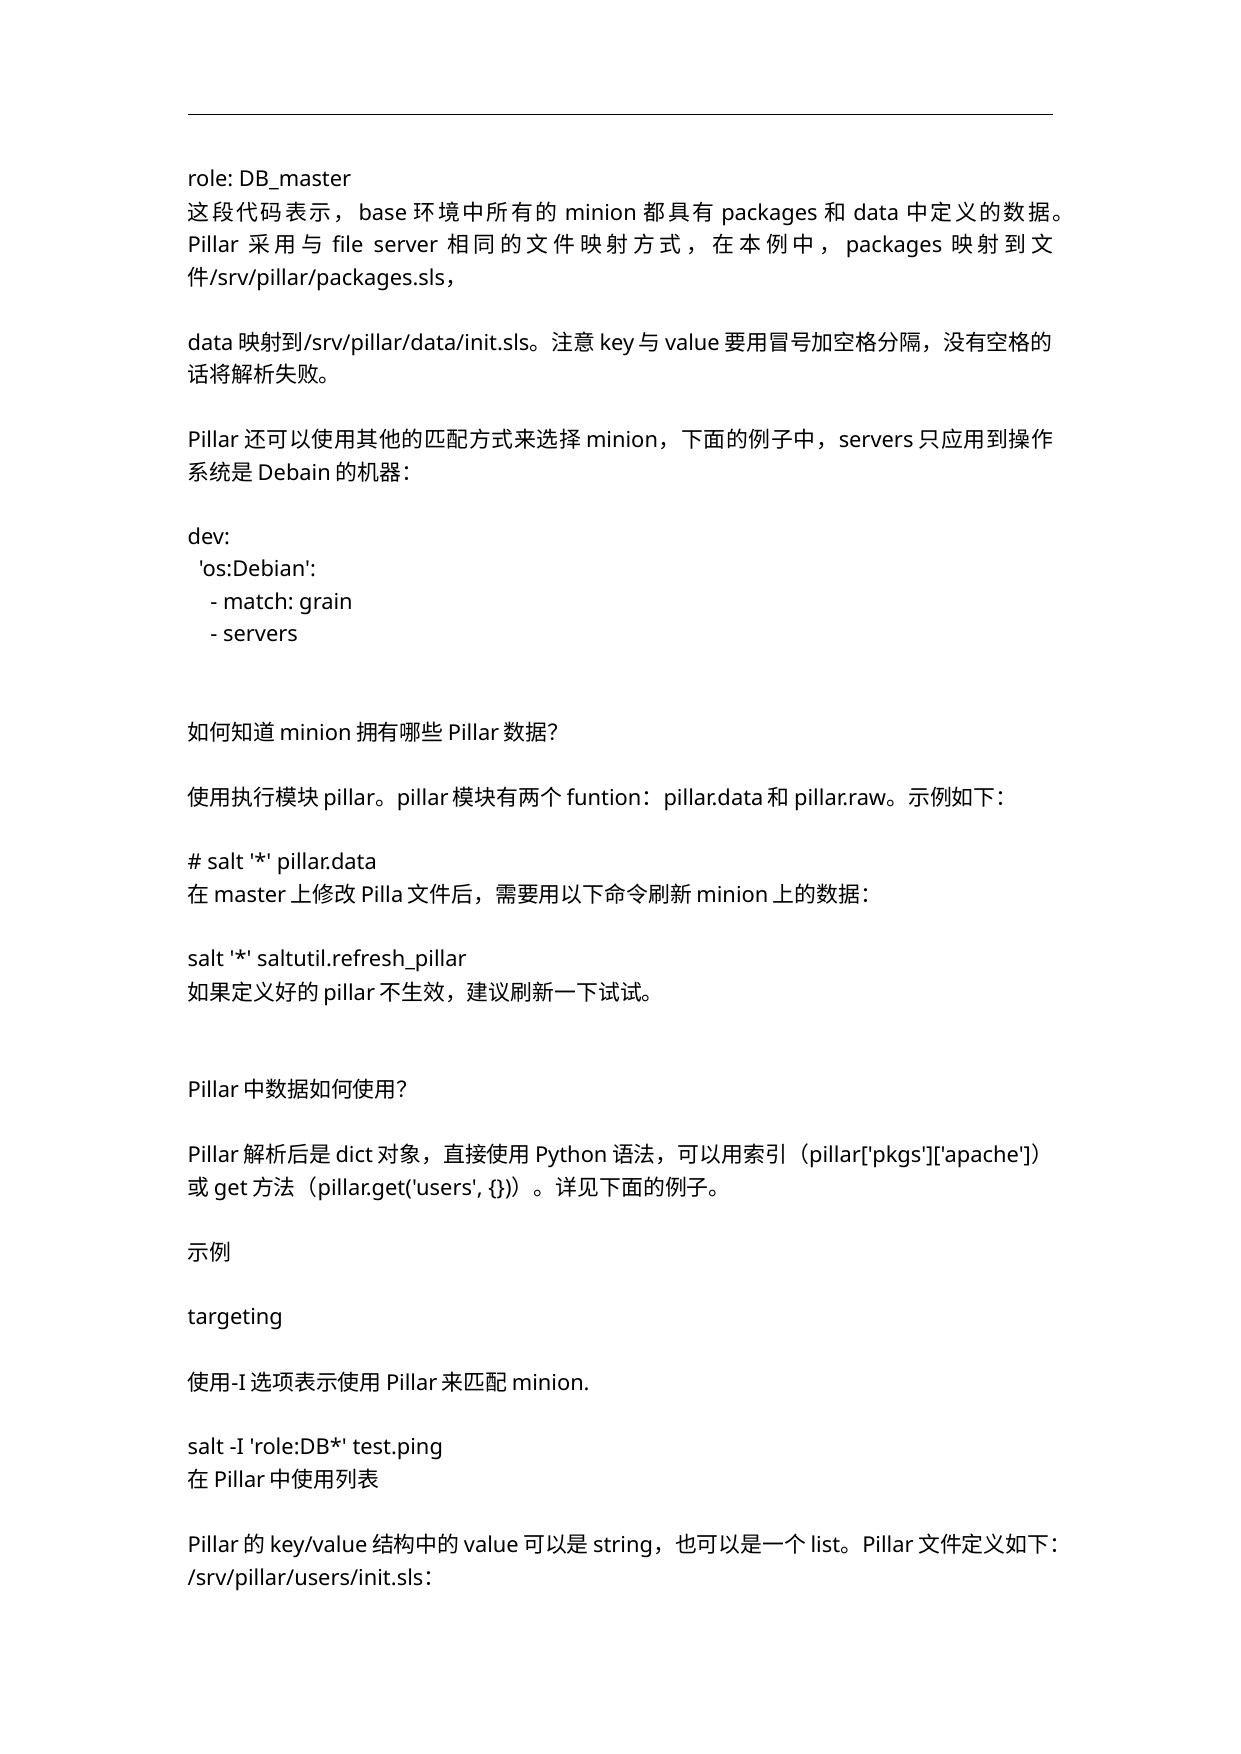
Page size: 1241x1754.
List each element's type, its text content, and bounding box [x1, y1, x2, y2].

text salt -I 'role:DB*' test.ping [187, 1429, 1053, 1462]
text salt '*' saltutil.refresh_pillar [187, 942, 1053, 974]
text data映射到/srv/pillar/data/init.sls。注意key与value要用冒号加空格分隔，没有空格的话将解析失败。 [187, 324, 1053, 389]
text - match: grain [187, 584, 1053, 617]
text targeting [187, 1299, 1053, 1332]
text 示例 [187, 1234, 1053, 1267]
text 在Pillar中使用列表 [187, 1462, 1053, 1494]
text dev: [187, 519, 1053, 552]
text Pillar还可以使用其他的匹配方式来选择minion，下面的例子中，servers只应用到操作系统是Debain的机器： [187, 422, 1053, 487]
text # salt '*' pillar.data [187, 844, 1053, 877]
text - servers [187, 617, 1053, 649]
text Pillar解析后是dict对象，直接使用Python语法，可以用索引（pillar['pkgs']['apache']）或get方法（pillar.get('users', {})）。详见下面的例子。 [187, 1137, 1053, 1202]
text 如何知道minion拥有哪些Pillar数据？ [187, 714, 1053, 747]
text 在master上修改Pilla文件后，需要用以下命令刷新minion上的数据： [187, 877, 1053, 909]
text 这段代码表示，base环境中所有的minion都具有packages和data中定义的数据。Pillar采用与file server相同的文件映射方式，在本例中，packages映射到文件/srv/pillar/packages.sls， [187, 194, 1053, 292]
text 使用-I选项表示使用Pillar来匹配minion. [187, 1364, 1053, 1397]
text Pillar中数据如何使用？ [187, 1072, 1053, 1104]
text 'os:Debian': [187, 552, 1053, 584]
text 如果定义好的pillar不生效，建议刷新一下试试。 [187, 974, 1053, 1007]
text Pillar的key/value结构中的value可以是string，也可以是一个list。Pillar文件定义如下： [187, 1527, 1053, 1559]
text role: DB_master [187, 162, 1053, 194]
text /srv/pillar/users/init.sls： [187, 1559, 1053, 1592]
text 使用执行模块pillar。pillar模块有两个funtion：pillar.data和pillar.raw。示例如下： [187, 779, 1053, 812]
